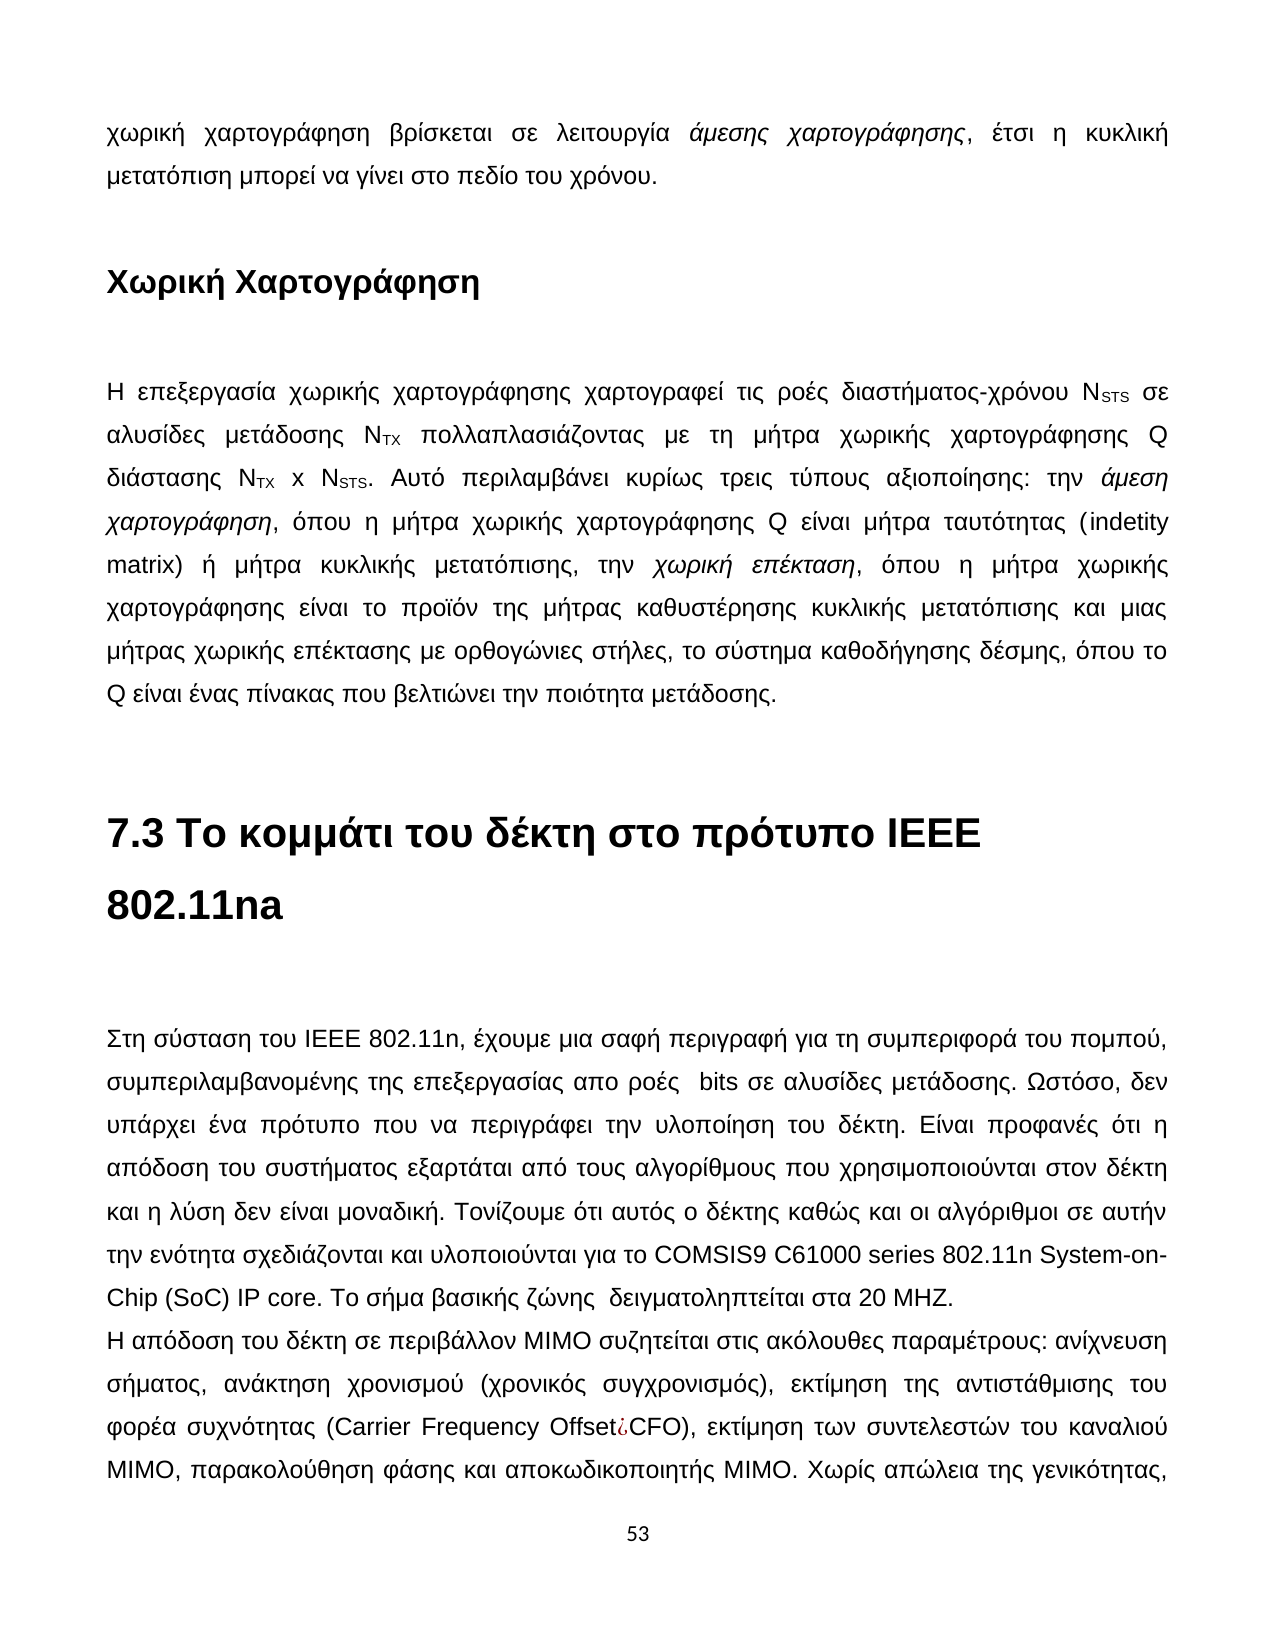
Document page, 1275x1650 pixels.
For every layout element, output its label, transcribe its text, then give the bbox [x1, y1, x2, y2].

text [106, 1326, 1169, 1484]
text Χωρική Χαρτογράφηση [106, 262, 1169, 300]
text 7.3 Το κομμάτι του δέκτη στο πρότυπο IEEE 802.11na [106, 808, 1169, 928]
text Η επεξεργασία χωρικής χαρτογράφησης χαρτογραφεί τις ροές διαστήματος-χρόνου NSTS σε αλυσίδες μετάδοσης NTX πολλαπλασιάζοντας με τη μήτρα χωρικής χαρτογράφησης Q διάστασης NTX x NSTS. Αυτό περιλαμβάνει κυρίως τρεις τύπους αξιοποίησης: την άμεση χαρτογράφηση, όπου η μήτρα χωρικής χαρτογράφησης Q είναι μήτρα ταυτότητας (indetity matrix) ή μήτρα κυκλικής μετατόπισης, την χωρική επέκταση, όπου η μήτρα χωρικής χαρτογράφησης είναι το προϊόν της μήτρας καθυστέρησης κυκλικής μετατόπισης και μιας μήτρας χωρικής επέκτασης με ορθογώνιες στήλες, το σύστημα καθοδήγησης δέσμης, όπου το Q είναι ένας πίνακας που βελτιώνει την ποιότητα μετάδοσης. [106, 377, 1169, 708]
text Στη σύσταση του IEEE 802.11n, έχουμε μια σαφή περιγραφή για τη συμπεριφορά του πομπού, συμπεριλαμβανομένης της επεξεργασίας απο ροές bits σε αλυσίδες μετάδοσης. Ωστόσο, δεν υπάρχει ένα πρότυπο που να περιγράφει την υλοποίηση του δέκτη. Είναι προφανές ότι η απόδοση του συστήματος εξαρτάται από τους αλγορίθμους που χρησιμοποιούνται στον δέκτη και η λύση δεν είναι μοναδική. Τονίζουμε ότι αυτός ο δέκτης καθώς και οι αλγόριθμοι σε αυτήν την ενότητα σχεδιάζονται και υλοποιούνται για το COMSIS9 C61000 series 802.11n System-on-Chip (SoC) IP core. Το σήμα βασικής ζώνης δειγματοληπτείται στα 20 ΜΗΖ. [106, 1024, 1169, 1312]
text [106, 118, 1169, 190]
